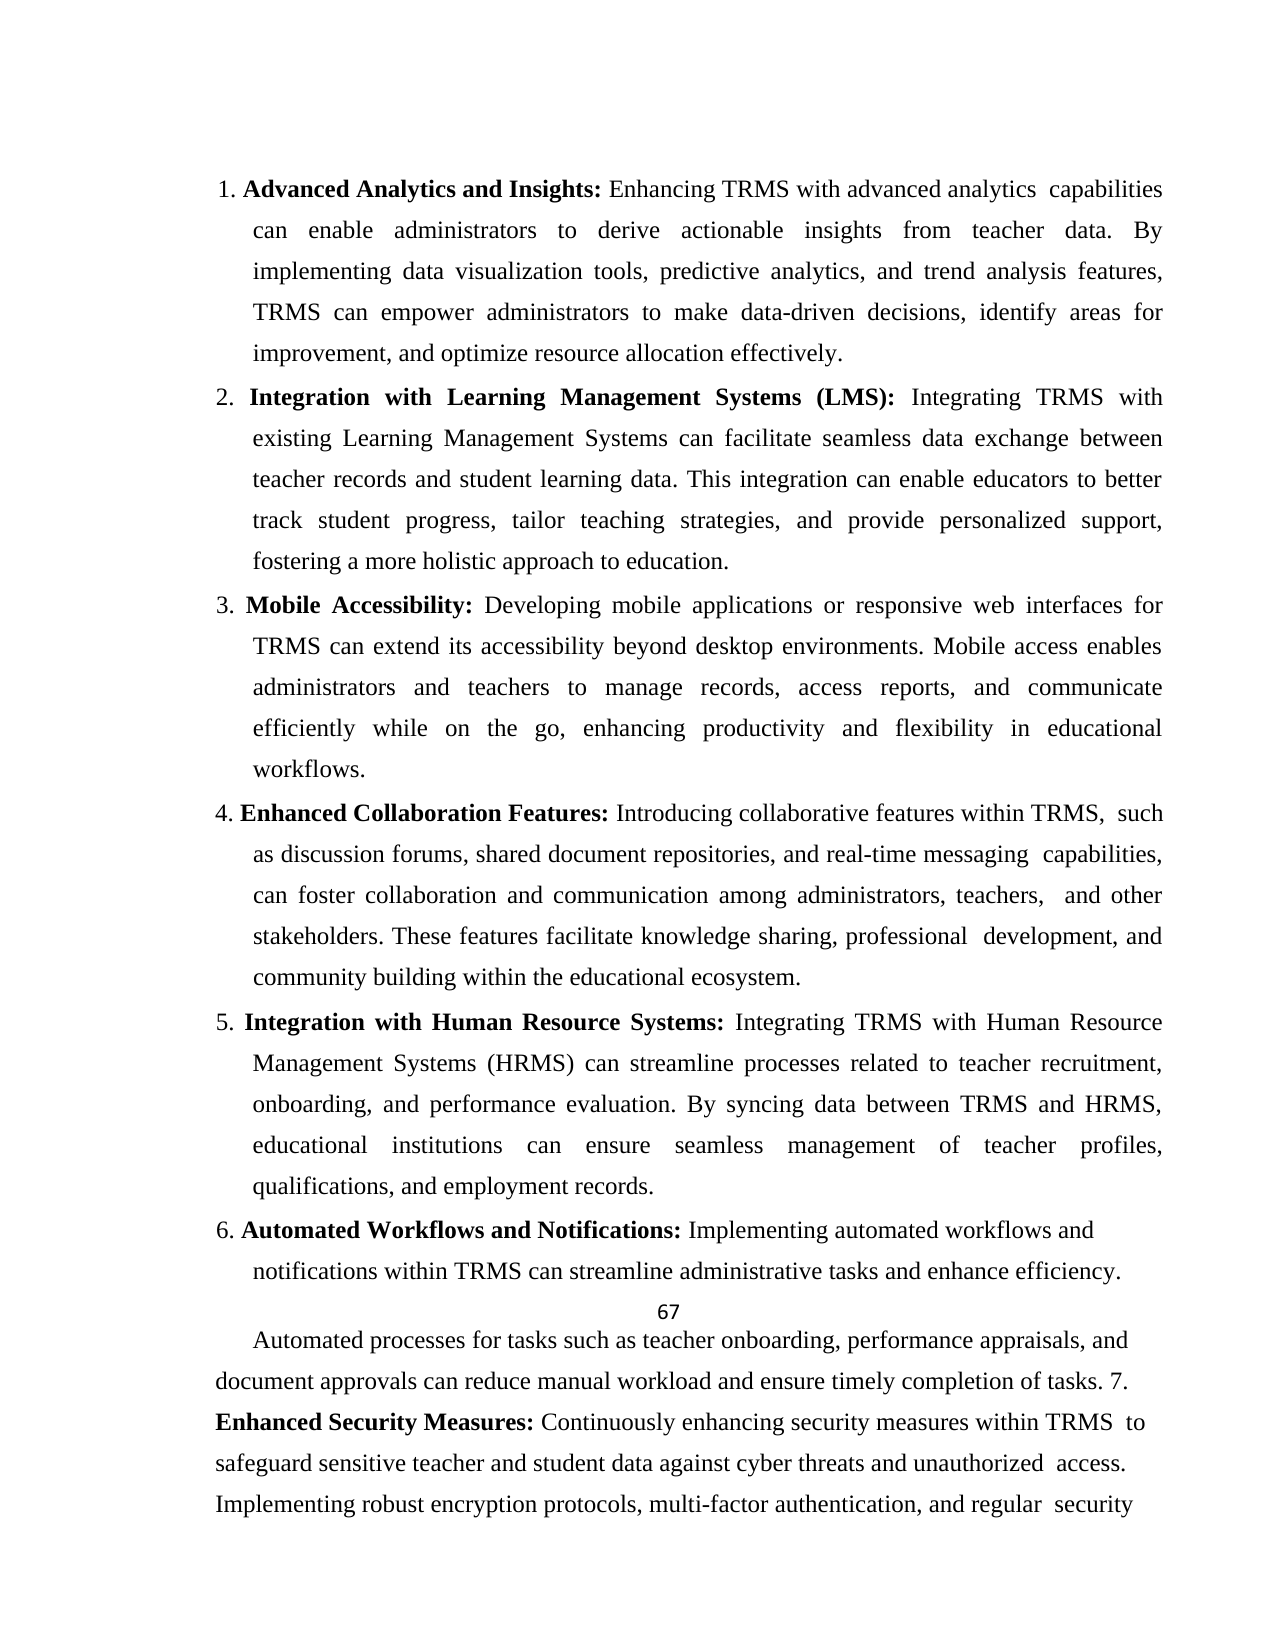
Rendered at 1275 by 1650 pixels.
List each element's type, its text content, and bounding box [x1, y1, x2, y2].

text 4. Enhanced Collaboration Features: Introducing collaborative features within TRMS, such as discussion forums, shared document repositories, and real-time messaging capabilities, can foster collaboration and communication among administrators, teachers, and other stakeholders. These features facilitate knowledge sharing, professional development, and community building within the educational ecosystem. [215, 798, 1163, 991]
text 6. Automated Workflows and Notifications: Implementing automated workflows and notifications within TRMS can streamline administrative tasks and enhance efficiency. [216, 1215, 1163, 1284]
text 67 [657, 1297, 1200, 1325]
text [215, 1325, 1163, 1518]
text 5. Integration with Human Resource Systems: Integrating TRMS with Human Resource Management Systems (HRMS) can streamline processes related to teacher recruitment, onboarding, and performance evaluation. By syncing data between TRMS and HRMS, educational institutions can ensure seamless management of teacher profiles, qualifications, and employment records. [216, 1007, 1163, 1199]
text 1. Advanced Analytics and Insights: Enhancing TRMS with advanced analytics capabilities can enable administrators to derive actionable insights from teacher data. By implementing data visualization tools, predictive analytics, and trend analysis features, TRMS can empower administrators to make data-driven decisions, identify areas for improvement, and optimize resource allocation effectively. [217, 174, 1163, 367]
text 3. Mobile Accessibility: Developing mobile applications or responsive web interfaces for TRMS can extend its accessibility beyond desktop environments. Mobile access enables administrators and teachers to manage records, access reports, and communicate efficiently while on the go, enhancing productivity and flexibility in educational workflows. [216, 590, 1163, 783]
text 2. Integration with Learning Management Systems (LMS): Integrating TRMS with existing Learning Management Systems can facilitate seamless data exchange between teacher records and student learning data. This integration can enable educators to better track student progress, tailor teaching strategies, and provide personalized support, fostering a more holistic approach to education. [216, 382, 1163, 575]
